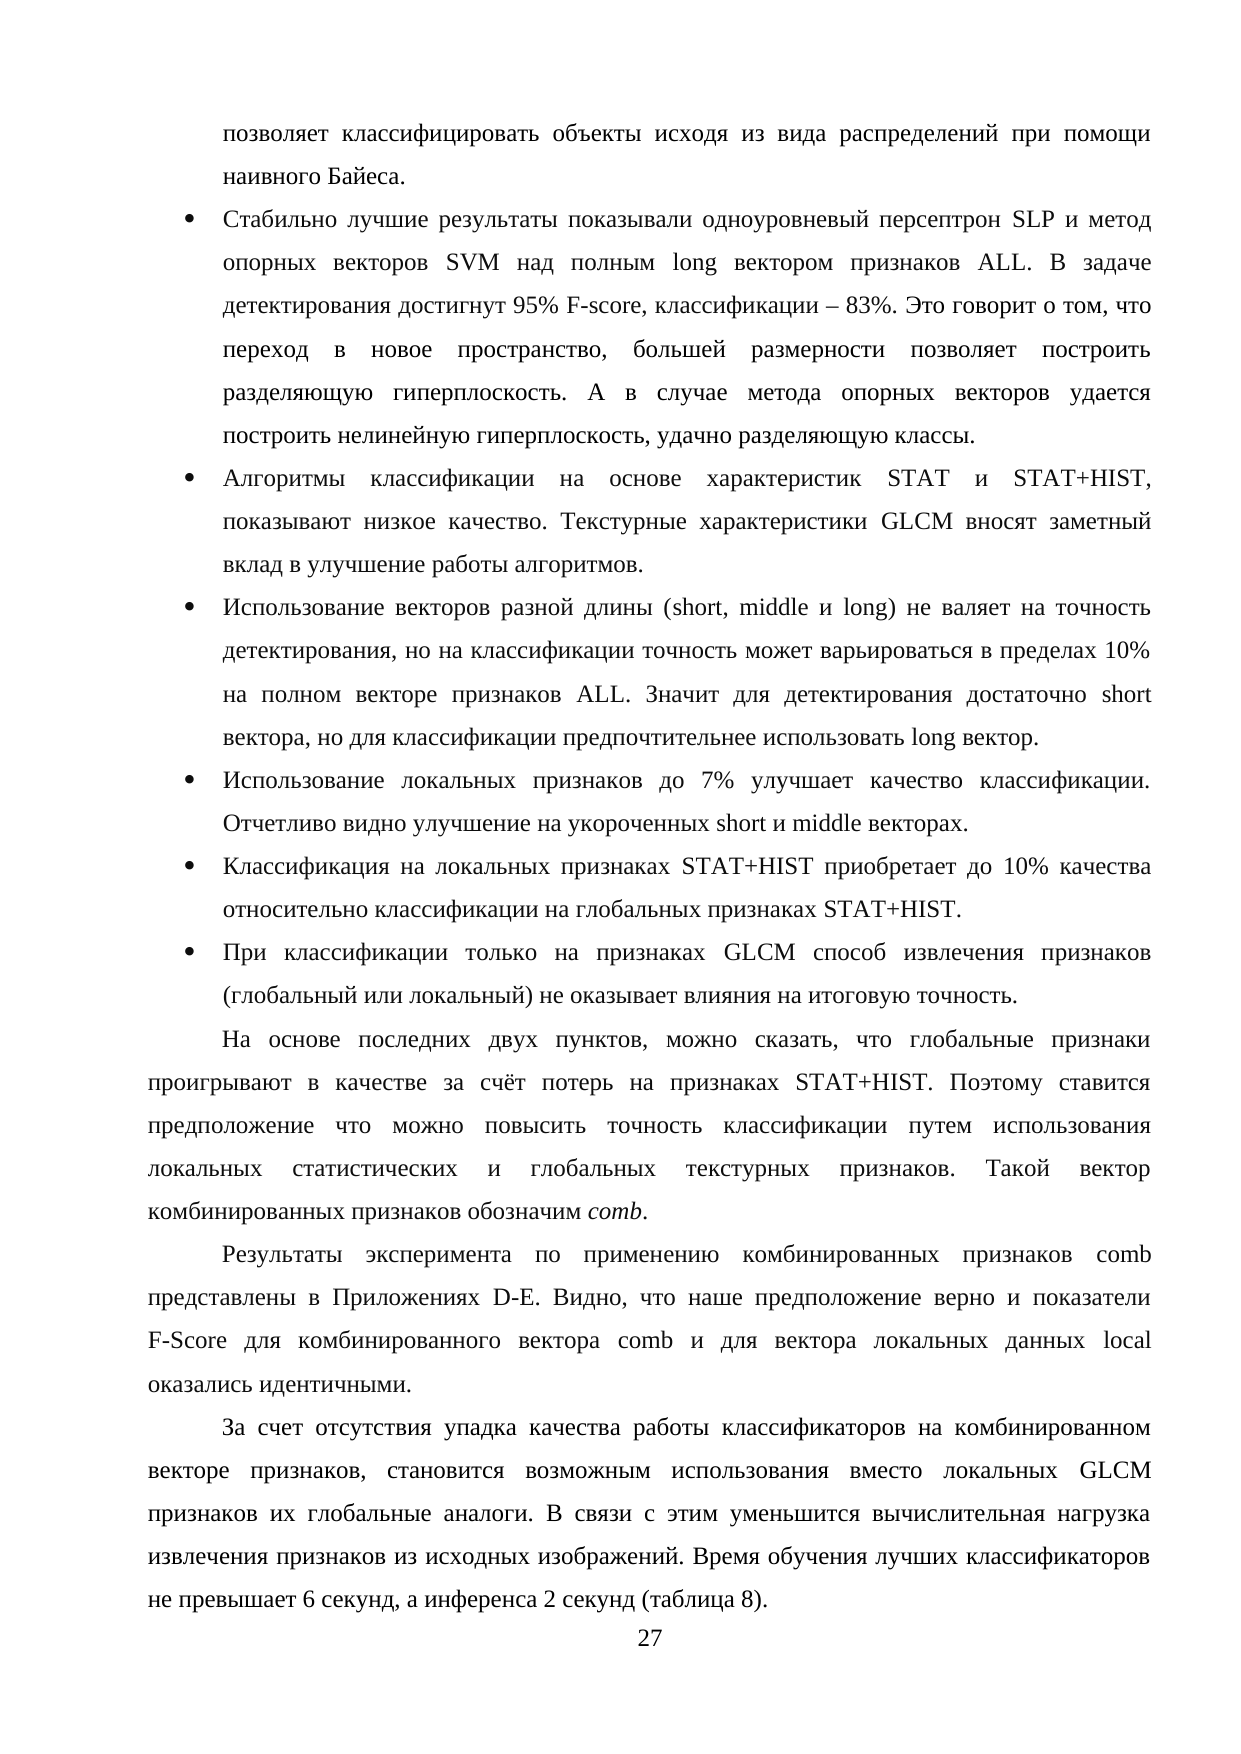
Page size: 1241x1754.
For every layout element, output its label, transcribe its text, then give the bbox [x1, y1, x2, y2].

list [185, 118, 1152, 190]
list Использование векторов разной длины (short, middle и long) не валяет на точность детектирования, но на классификации точность может варьироваться в пределах 10% на полном векторе признаков ALL. Значит для детектирования достаточно short вектора, но для классификации предпочтительнее использовать long вектор. [185, 592, 1152, 751]
list Классификация на локальных признаках STAT+HIST приобретает до 10% качества относительно классификации на глобальных признаках STAT+HIST. [185, 851, 1152, 923]
list При классификации только на признаках GLCM способ извлечения признаков (глобальный или локальный) не оказывает влияния на итоговую точность. [185, 937, 1152, 1009]
text На основе последних двух пунктов, можно сказать, что глобальные признаки проигрывают в качестве за счёт потерь на признаках STAT+HIST. Поэтому ставится предположение что можно повысить точность классификации путем использования локальных статистических и глобальных текстурных признаков. Такой вектор комбинированных признаков обозначим comb. [148, 1024, 1152, 1225]
list Использование локальных признаков до 7% улучшает качество классификации. Отчетливо видно улучшение на укороченных short и middle векторах. [185, 765, 1152, 837]
text За счет отсутствия упадка качества работы классификаторов на комбинированном векторе признаков, становится возможным использования вместо локальных GLCM признаков их глобальные аналоги. В связи с этим уменьшится вычислительная нагрузка извлечения признаков из исходных изображений. Время обучения лучших классификаторов не превышает 6 секунд, а инференса 2 секунд (таблица 8). [148, 1412, 1152, 1613]
list Алгоритмы классификации на основе характеристик STAT и STAT+HIST, показывают низкое качество. Текстурные характеристики GLCM вносят заметный вклад в улучшение работы алгоритмов. [185, 463, 1152, 578]
text Результаты эксперимента по применению комбинированных признаков comb представлены в Приложениях D-E. Видно, что наше предположение верно и показатели F-Score для комбинированного вектора comb и для вектора локальных данных local оказались идентичными. [148, 1239, 1152, 1397]
list Стабильно лучшие результаты показывали одноуровневый персептрон SLP и метод опорных векторов SVM над полным long вектором признаков ALL. В задаче детектирования достигнут 95% F-score, классификации – 83%. Это говорит о том, что переход в новое пространство, большей размерности позволяет построить разделяющую гиперплоскость. А в случае метода опорных векторов удается построить нелинейную гиперплоскость, удачно разделяющую классы. [185, 204, 1152, 449]
